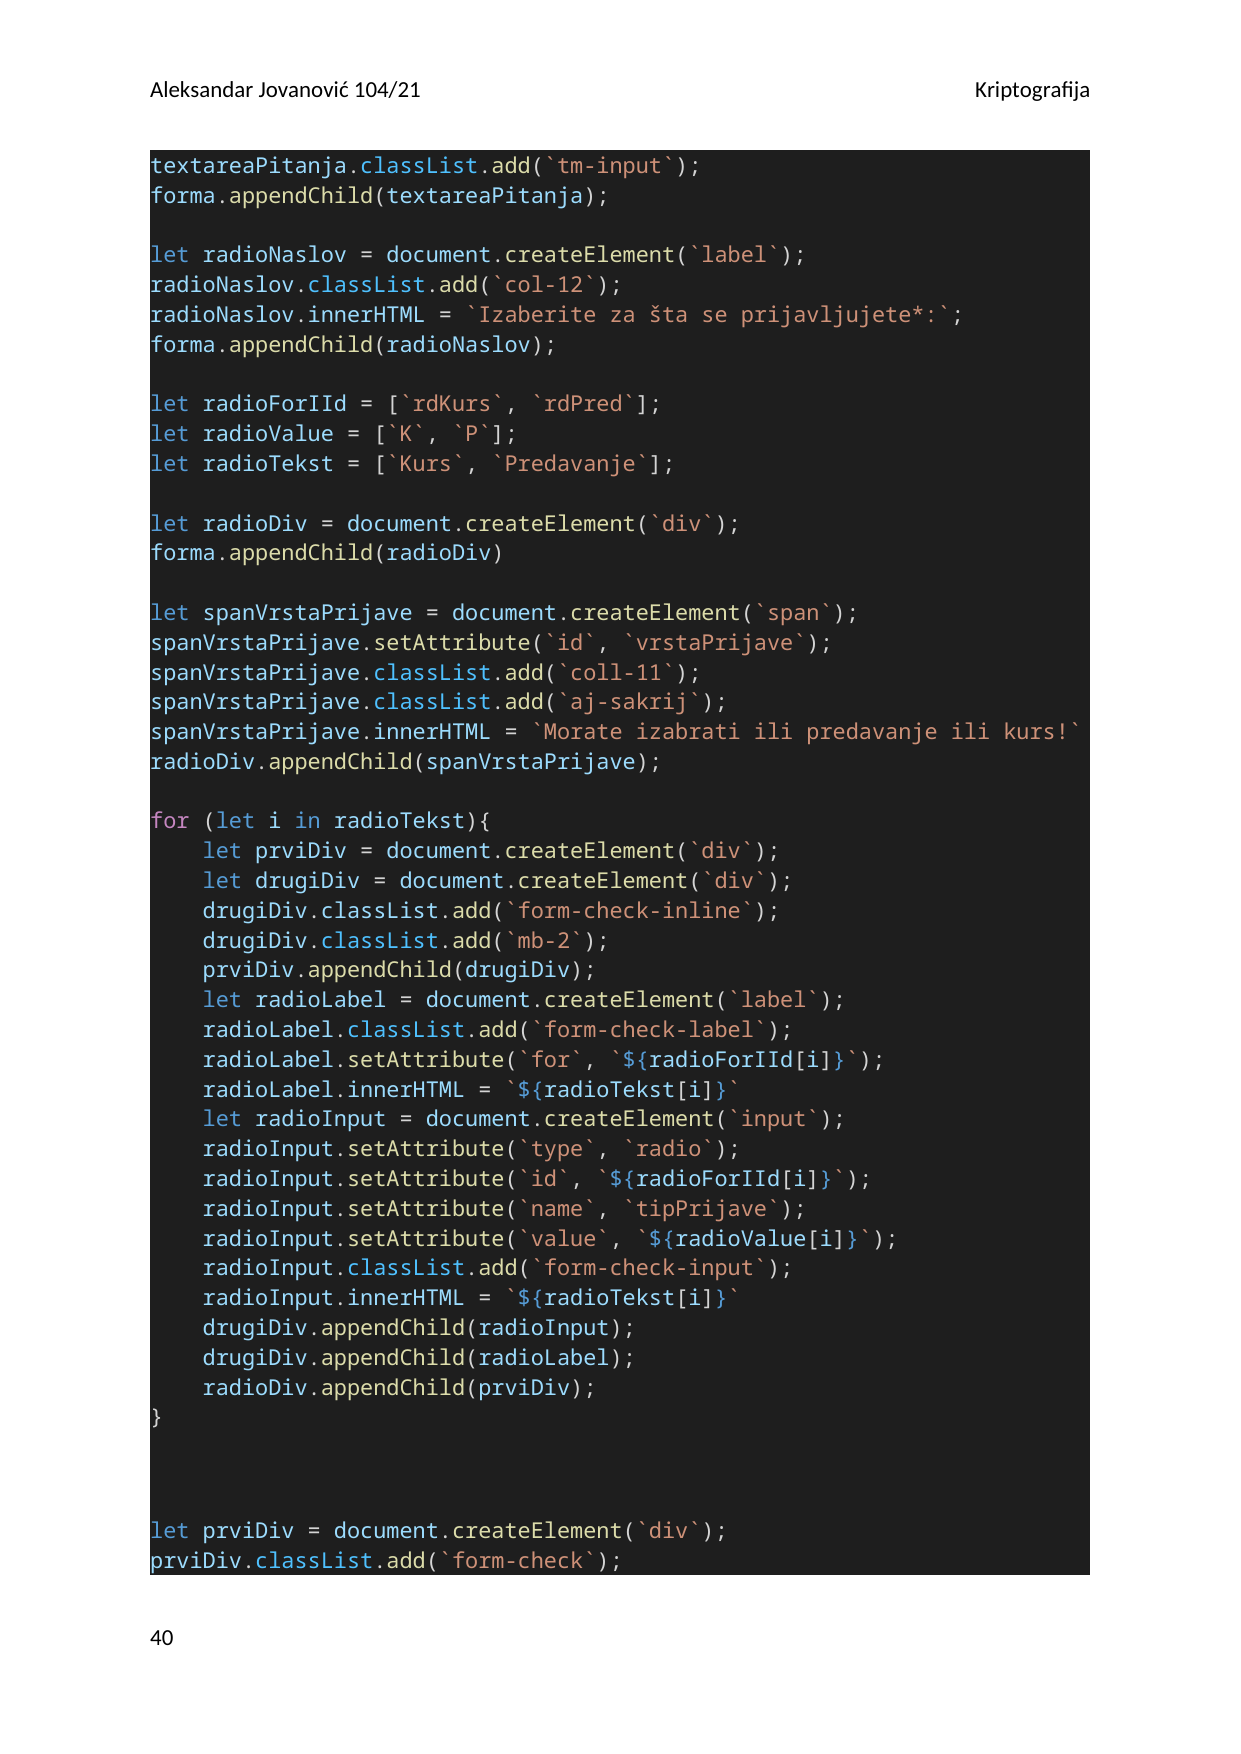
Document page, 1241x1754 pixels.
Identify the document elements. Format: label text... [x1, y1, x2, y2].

text forma.appendChild(radioDiv) [150, 537, 1090, 567]
text let radioInput = document.createElement(`input`); [150, 1103, 1090, 1133]
text drugiDiv.classList.add(`mb-2`); [150, 924, 1090, 954]
text forma.appendChild(radioNaslov); [150, 329, 1090, 358]
text let radioLabel = document.createElement(`label`); [150, 984, 1090, 1014]
text let prviDiv = document.createElement(`div`); [150, 835, 1090, 865]
text drugiDiv.classList.add(`form-check-inline`); [150, 895, 1090, 924]
text drugiDiv.appendChild(radioInput); [150, 1312, 1090, 1342]
text radioDiv.appendChild(prviDiv); [150, 1371, 1090, 1401]
text radioInput.setAttribute(`id`, `${radioForIId[i]}`); [150, 1163, 1090, 1193]
text radioDiv.appendChild(spanVrstaPrijave); [150, 746, 1090, 776]
text spanVrstaPrijave.classList.add(`aj-sakrij`); [150, 686, 1090, 716]
text let radioForIId = [`rdKurs`, `rdPred`]; [150, 388, 1090, 418]
text radioInput.setAttribute(`name`, `tipPrijave`); [150, 1193, 1090, 1222]
text spanVrstaPrijave.innerHTML = `Morate izabrati ili predavanje ili kurs!` [150, 716, 1090, 746]
text spanVrstaPrijave.classList.add(`coll-11`); [150, 656, 1090, 686]
text let prviDiv = document.createElement(`div`); [150, 1516, 1090, 1545]
text textareaPitanja.classList.add(`tm-input`); [150, 150, 1090, 180]
text radioLabel.classList.add(`form-check-label`); [150, 1014, 1090, 1044]
text radioInput.setAttribute(`type`, `radio`); [150, 1133, 1090, 1163]
text for (let i in radioTekst){ [150, 805, 1090, 835]
text } [150, 1401, 1090, 1431]
text spanVrstaPrijave.setAttribute(`id`, `vrstaPrijave`); [150, 627, 1090, 656]
text drugiDiv.appendChild(radioLabel); [150, 1342, 1090, 1371]
text radioLabel.setAttribute(`for`, `${radioForIId[i]}`); [150, 1044, 1090, 1073]
text prviDiv.appendChild(drugiDiv); [150, 954, 1090, 984]
text let radioNaslov = document.createElement(`label`); [150, 239, 1090, 269]
text radioNaslov.classList.add(`col-12`); [150, 269, 1090, 299]
text let drugiDiv = document.createElement(`div`); [150, 865, 1090, 895]
text let spanVrstaPrijave = document.createElement(`span`); [150, 597, 1090, 627]
text let radioValue = [`K`, `P`]; [150, 418, 1090, 448]
text forma.appendChild(textareaPitanja); [150, 180, 1090, 209]
text let radioDiv = document.createElement(`div`); [150, 507, 1090, 537]
text radioInput.classList.add(`form-check-input`); [150, 1252, 1090, 1282]
text prviDiv.classList.add(`form-check`); [150, 1545, 1090, 1575]
text radioLabel.innerHTML = `${radioTekst[i]}` [150, 1073, 1090, 1103]
text radioNaslov.innerHTML = `Izaberite za šta se prijavljujete*:`; [150, 299, 1090, 329]
text radioInput.setAttribute(`value`, `${radioValue[i]}`); [150, 1222, 1090, 1252]
text let radioTekst = [`Kurs`, `Predavanje`]; [150, 448, 1090, 478]
text radioInput.innerHTML = `${radioTekst[i]}` [150, 1282, 1090, 1312]
